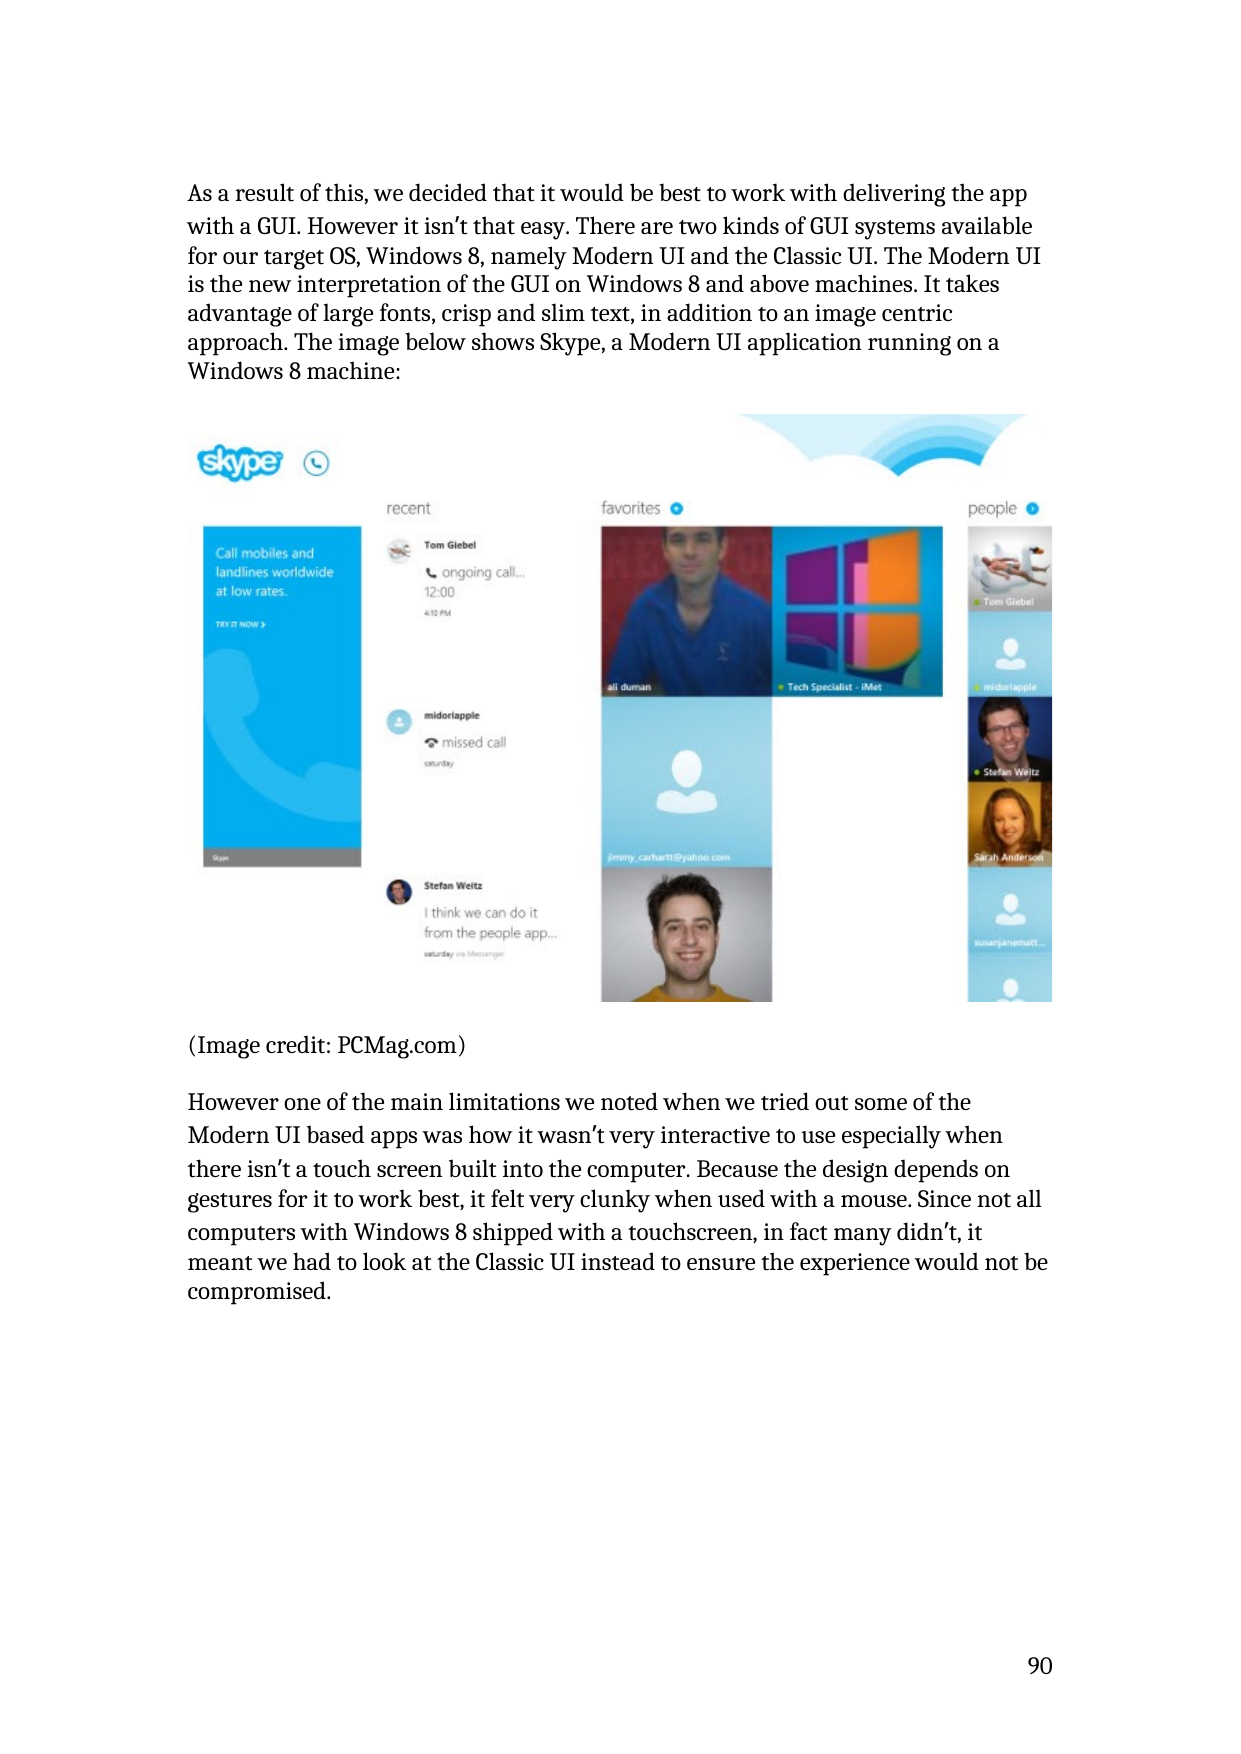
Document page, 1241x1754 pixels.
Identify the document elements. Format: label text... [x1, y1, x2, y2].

text (Image credit: PCMag.com) [187, 1031, 1053, 1059]
picture [187, 414, 1053, 1002]
text However one of the main limitations we noted when we tried out some of the Modern UI based apps was how it wasn’t very interactive to use especially when there isn’t a touch screen built into the computer. Because the design depends on gestures for it to work best, it felt very clunky when used with a mouse. Since not all computers with Windows 8 shipped with a touchscreen, in fact many didn’t, it meant we had to look at the Classic UI instead to ensure the experience would not be compromised. [187, 1088, 1053, 1306]
text As a result of this, we decided that it would be best to work with delivering the app with a GUI. However it isn’t that easy. There are two kinds of GUI systems available for our target OS, Windows 8, namely Modern UI and the Classic UI. The Modern UI is the new interpretation of the GUI on Windows 8 and above machines. It takes advantage of large fonts, crisp and slim text, in addition to an image centric approach. The image below shows Skype, a Modern UI application running on a Windows 8 machine: [187, 179, 1053, 385]
